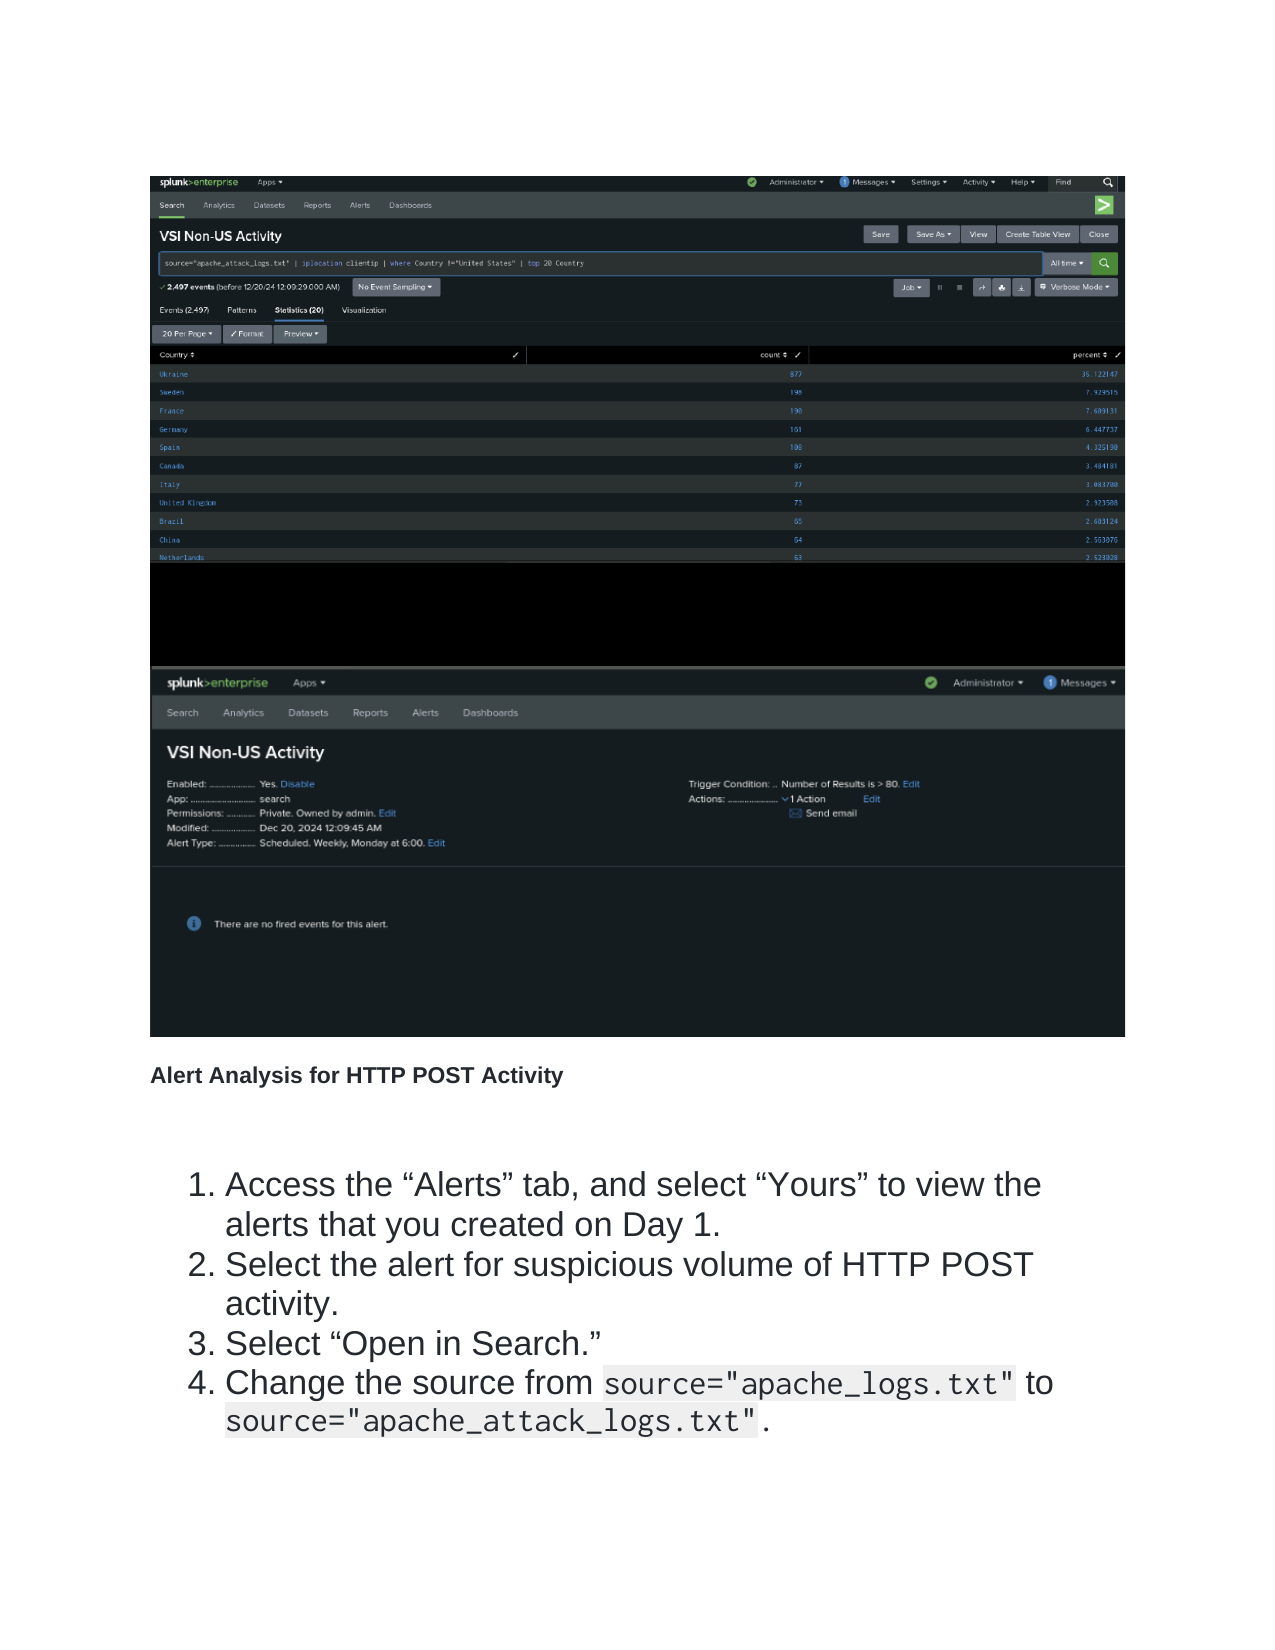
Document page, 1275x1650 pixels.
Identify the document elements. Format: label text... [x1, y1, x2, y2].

subtitle Alert Analysis for HTTP POST Activity [150, 1062, 1125, 1088]
list Change the source from source="apache_logs.txt" to source="apache_attack_logs.txt". [187, 1362, 1125, 1438]
list Select “Open in Search.” [187, 1323, 1125, 1362]
picture [150, 176, 1125, 1037]
list Access the “Alerts” tab, and select “Yours” to view the alerts that you created on Day 1. [187, 1164, 1125, 1244]
list Select the alert for suspicious volume of HTTP POST activity. [187, 1244, 1125, 1323]
